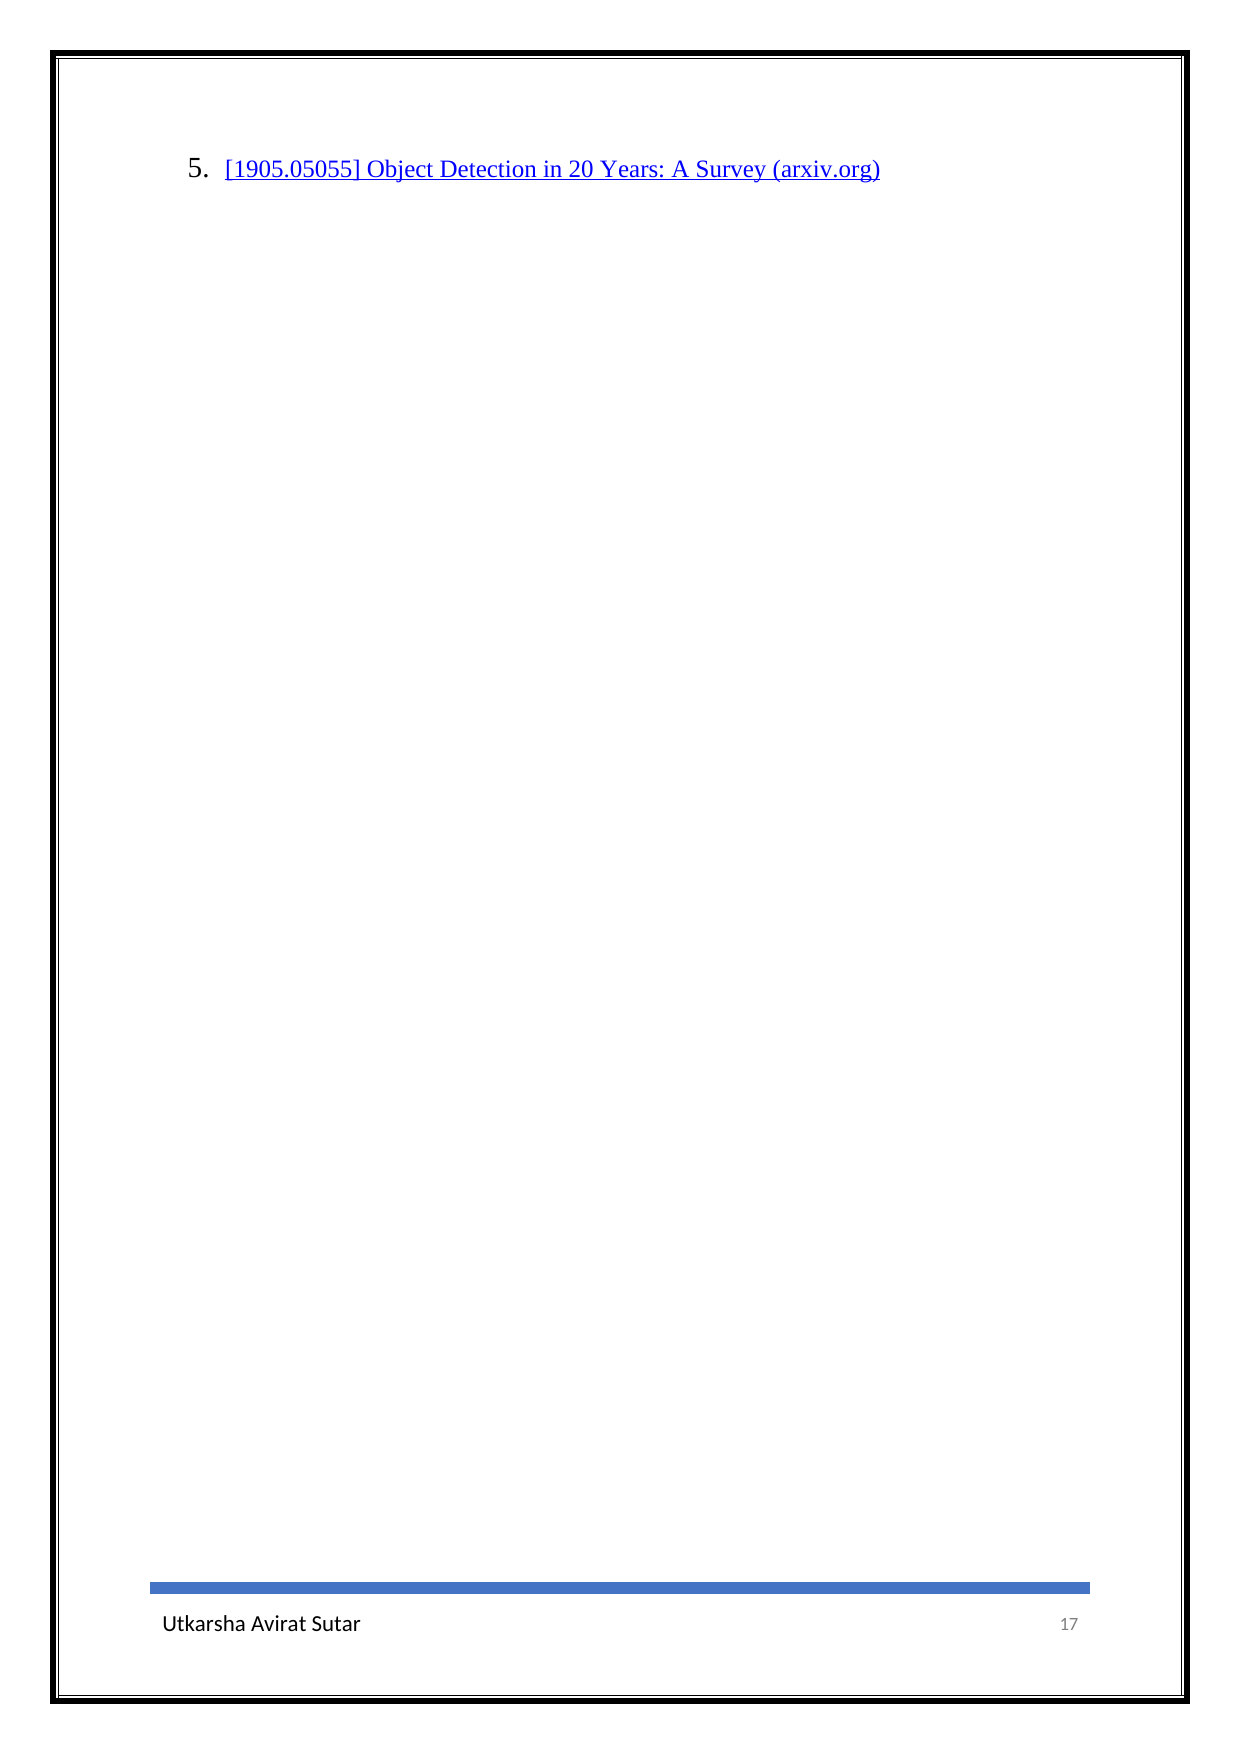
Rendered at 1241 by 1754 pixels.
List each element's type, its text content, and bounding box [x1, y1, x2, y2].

list [1905.05055] Object Detection in 20 Years: A Survey (arxiv.org) [187, 150, 1090, 183]
